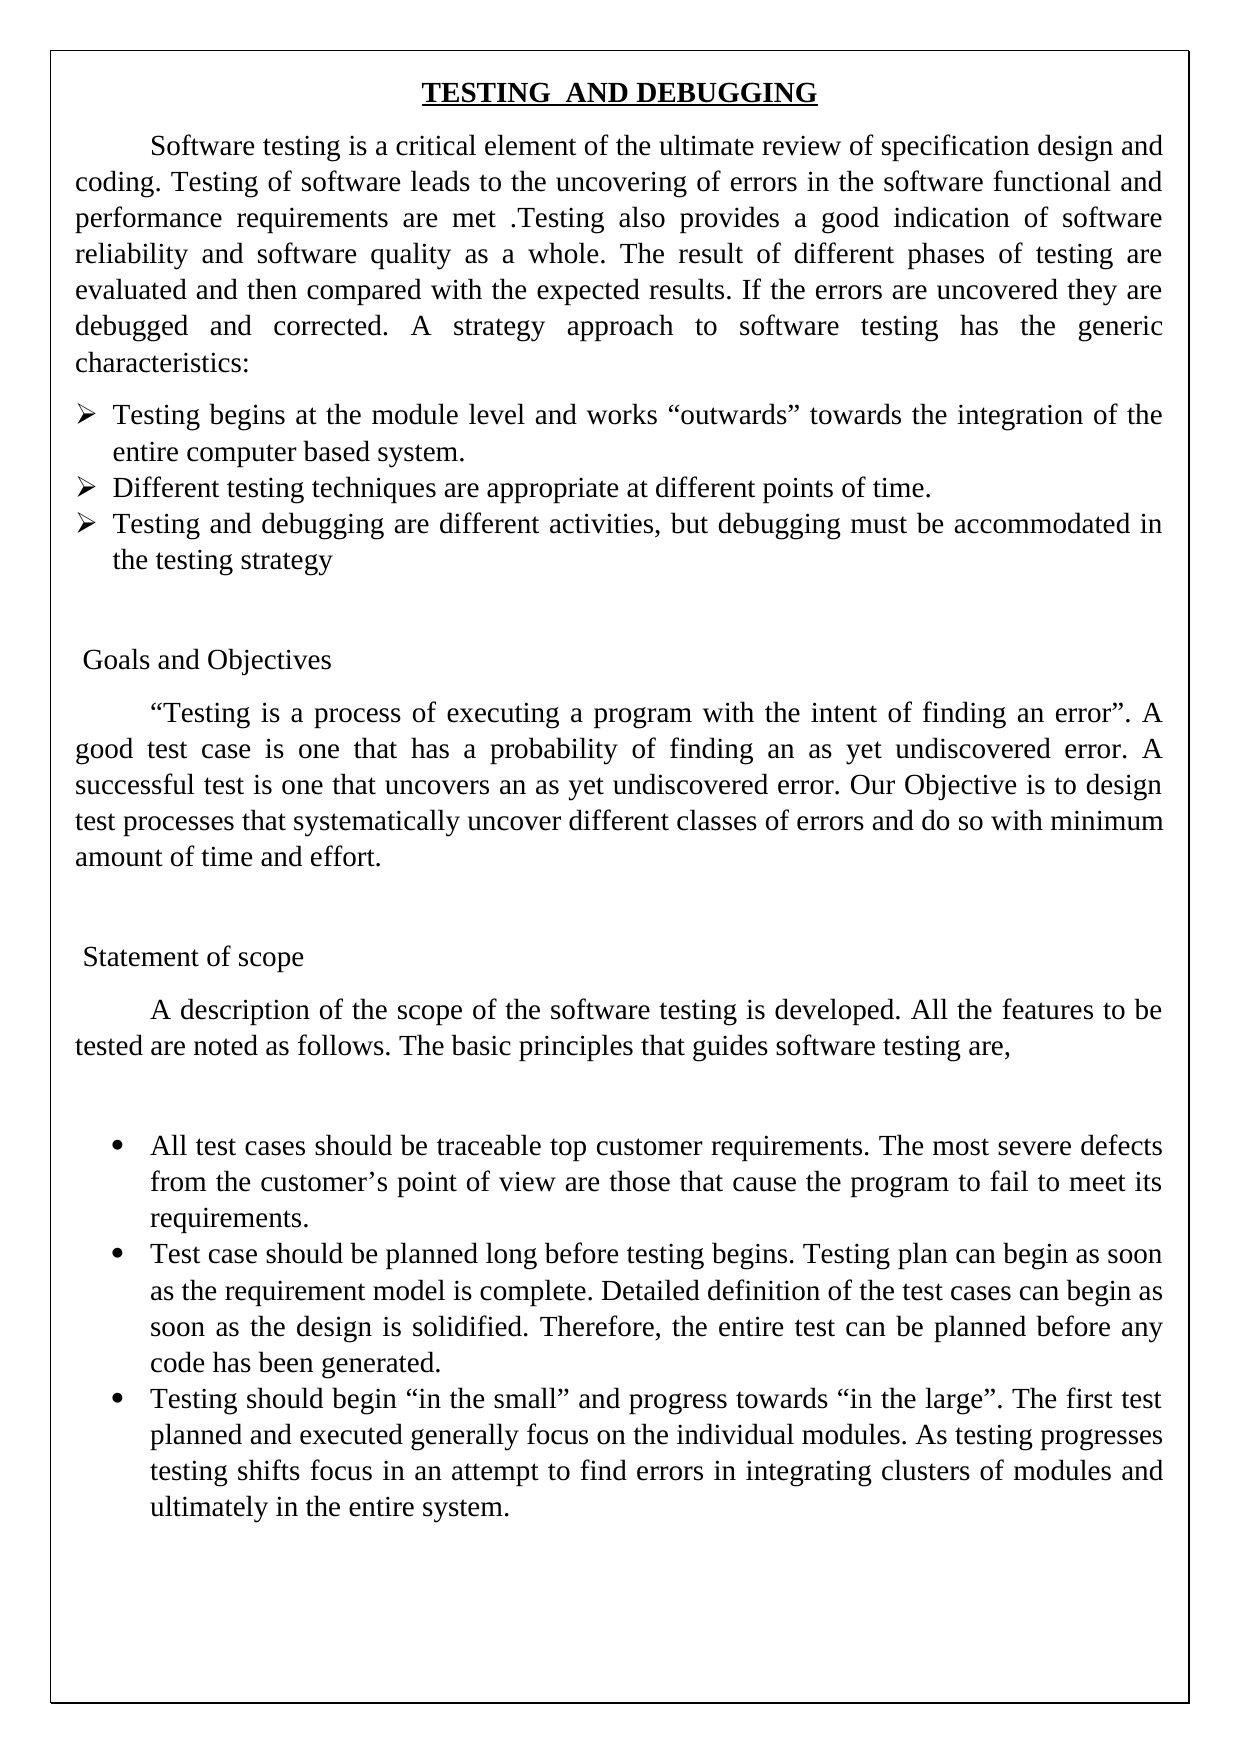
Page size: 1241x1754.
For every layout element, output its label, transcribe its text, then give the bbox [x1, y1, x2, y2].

list Test case should be planned long before testing begins. Testing plan can begin as soon as the requirement model is complete. Detailed definition of the test cases can begin as soon as the design is solidified. Therefore, the entire test can be planned before any code has been generated. [112, 1236, 1164, 1378]
text Statement of scope [75, 939, 1164, 973]
text Goals and Objectives [75, 642, 1164, 676]
list Different testing techniques are appropriate at different points of time. [75, 470, 1164, 503]
text TESTING AND DEBUGGING [75, 75, 1164, 108]
text Software testing is a critical element of the ultimate review of specification design and coding. Testing of software leads to the uncovering of errors in the software functional and performance requirements are met .Testing also provides a good indication of software reliability and software quality as a whole. The result of different phases of testing are evaluated and then compared with the expected results. If the errors are uncovered they are debugged and corrected. A strategy approach to software testing has the generic characteristics: [75, 128, 1164, 378]
list All test cases should be traceable top customer requirements. The most severe defects from the customer’s point of view are those that cause the program to fail to meet its requirements. [112, 1128, 1164, 1234]
text “Testing is a process of executing a program with the intent of finding an error”. A good test case is one that has a probability of finding an as yet undiscovered error. A successful test is one that uncovers an as yet undiscovered error. Our Objective is to design test processes that systematically uncover different classes of errors and do so with minimum amount of time and effort. [75, 695, 1164, 873]
text A description of the scope of the software testing is developed. All the features to be tested are noted as follows. The basic principles that guides software testing are, [75, 992, 1164, 1062]
list Testing should begin “in the small” and progress towards “in the large”. The first test planned and executed generally focus on the individual modules. As testing progresses testing shifts focus in an attempt to find errors in integrating clusters of modules and ultimately in the entire system. [112, 1381, 1164, 1523]
list Testing begins at the module level and works “outwards” towards the integration of the entire computer based system. [75, 397, 1164, 467]
list Testing and debugging are different activities, but debugging must be accommodated in the testing strategy [75, 506, 1164, 576]
